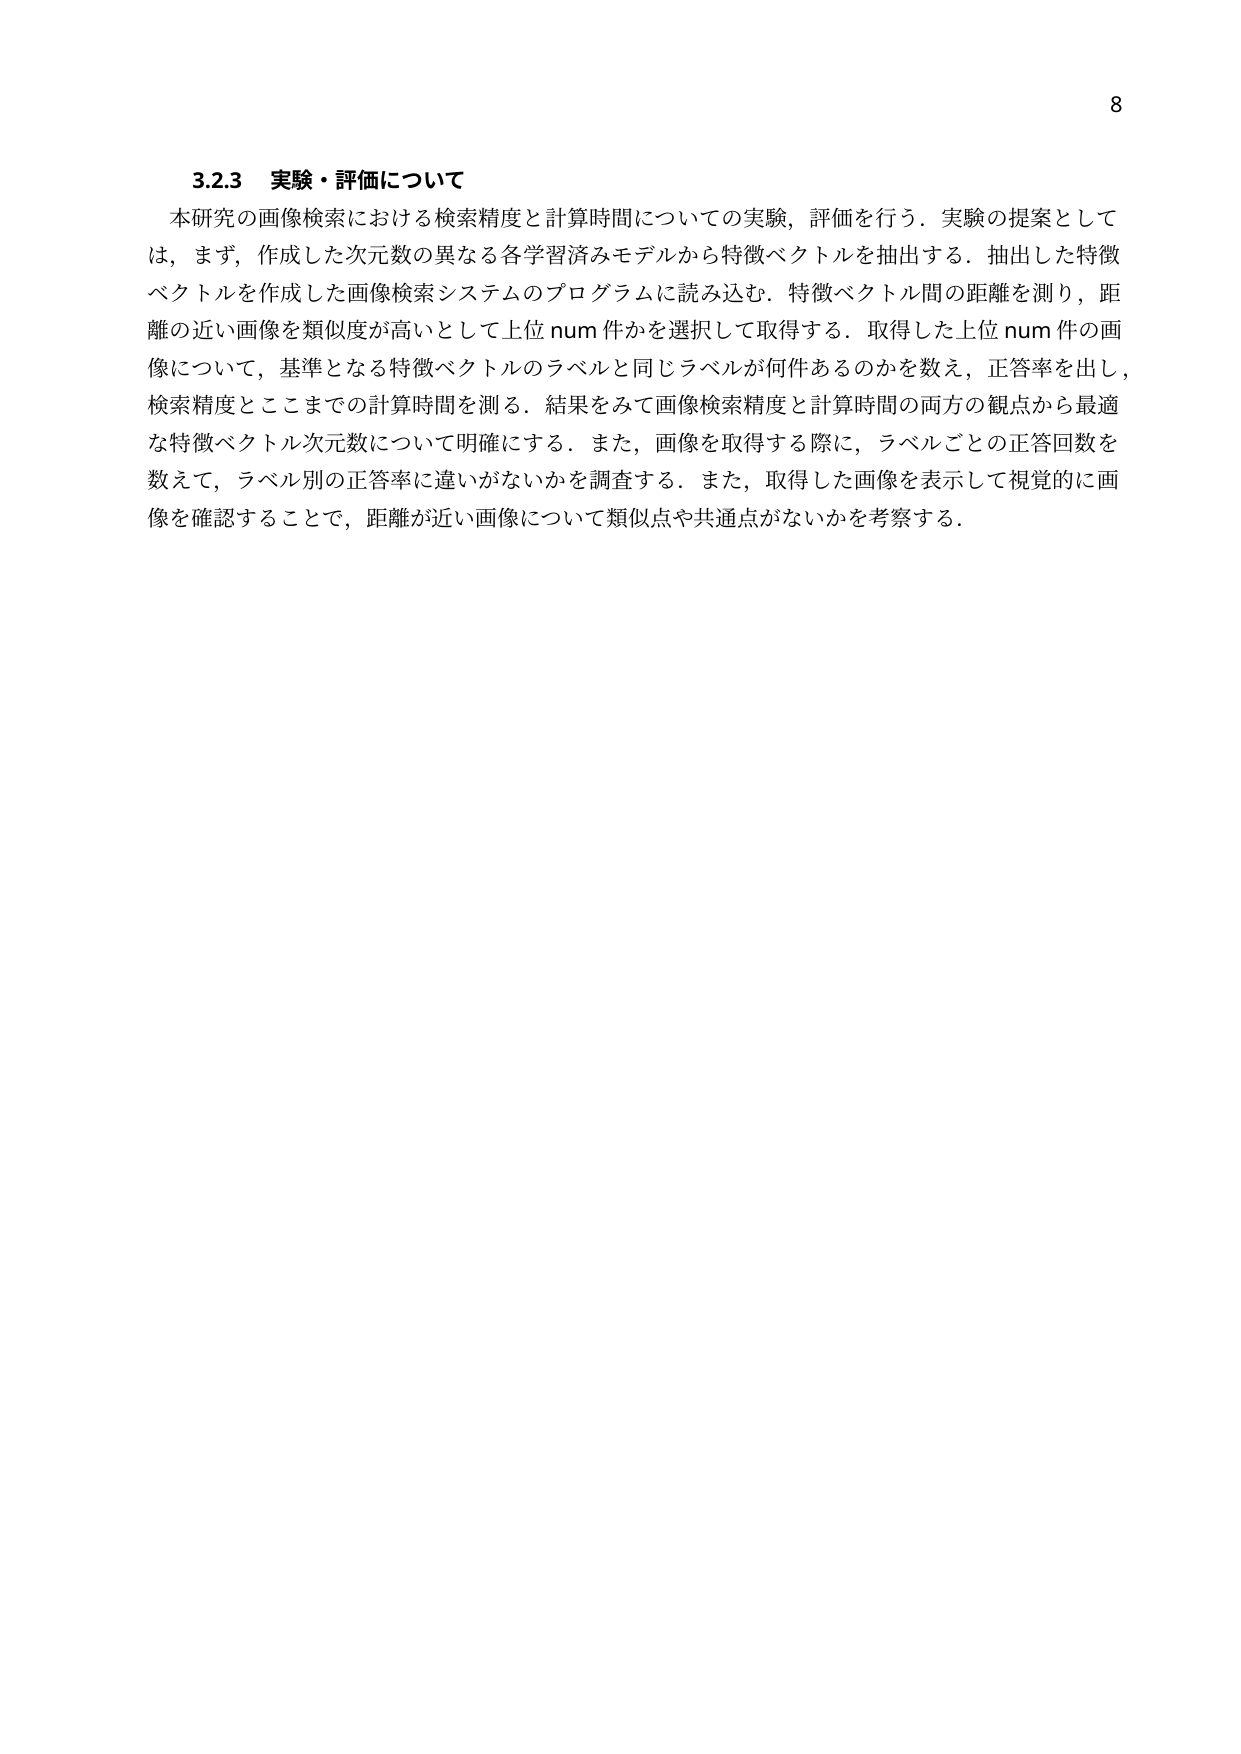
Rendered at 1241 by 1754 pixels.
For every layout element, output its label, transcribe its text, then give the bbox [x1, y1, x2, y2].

subtitle 実験・評価について [169, 161, 1100, 198]
text 本研究の画像検索における検索精度と計算時間についての実験，評価を行う．実験の提案としては，まず，作成した次元数の異なる各学習済みモデルから特徴ベクトルを抽出する．抽出した特徴ベクトルを作成した画像検索システムのプログラムに読み込む．特徴ベクトル間の距離を測り，距離の近い画像を類似度が高いとして上位num件かを選択して取得する．取得した上位num件の画像について，基準となる特徴ベクトルのラベルと同じラベルが何件あるのかを数え，正答率を出し，検索精度とここまでの計算時間を測る．結果をみて画像検索精度と計算時間の両方の観点から最適な特徴ベクトル次元数について明確にする．また，画像を取得する際に，ラベルごとの正答回数を数えて，ラベル別の正答率に違いがないかを調査する．また，取得した画像を表示して視覚的に画像を確認することで，距離が近い画像について類似点や共通点がないかを考察する． [148, 198, 1122, 536]
